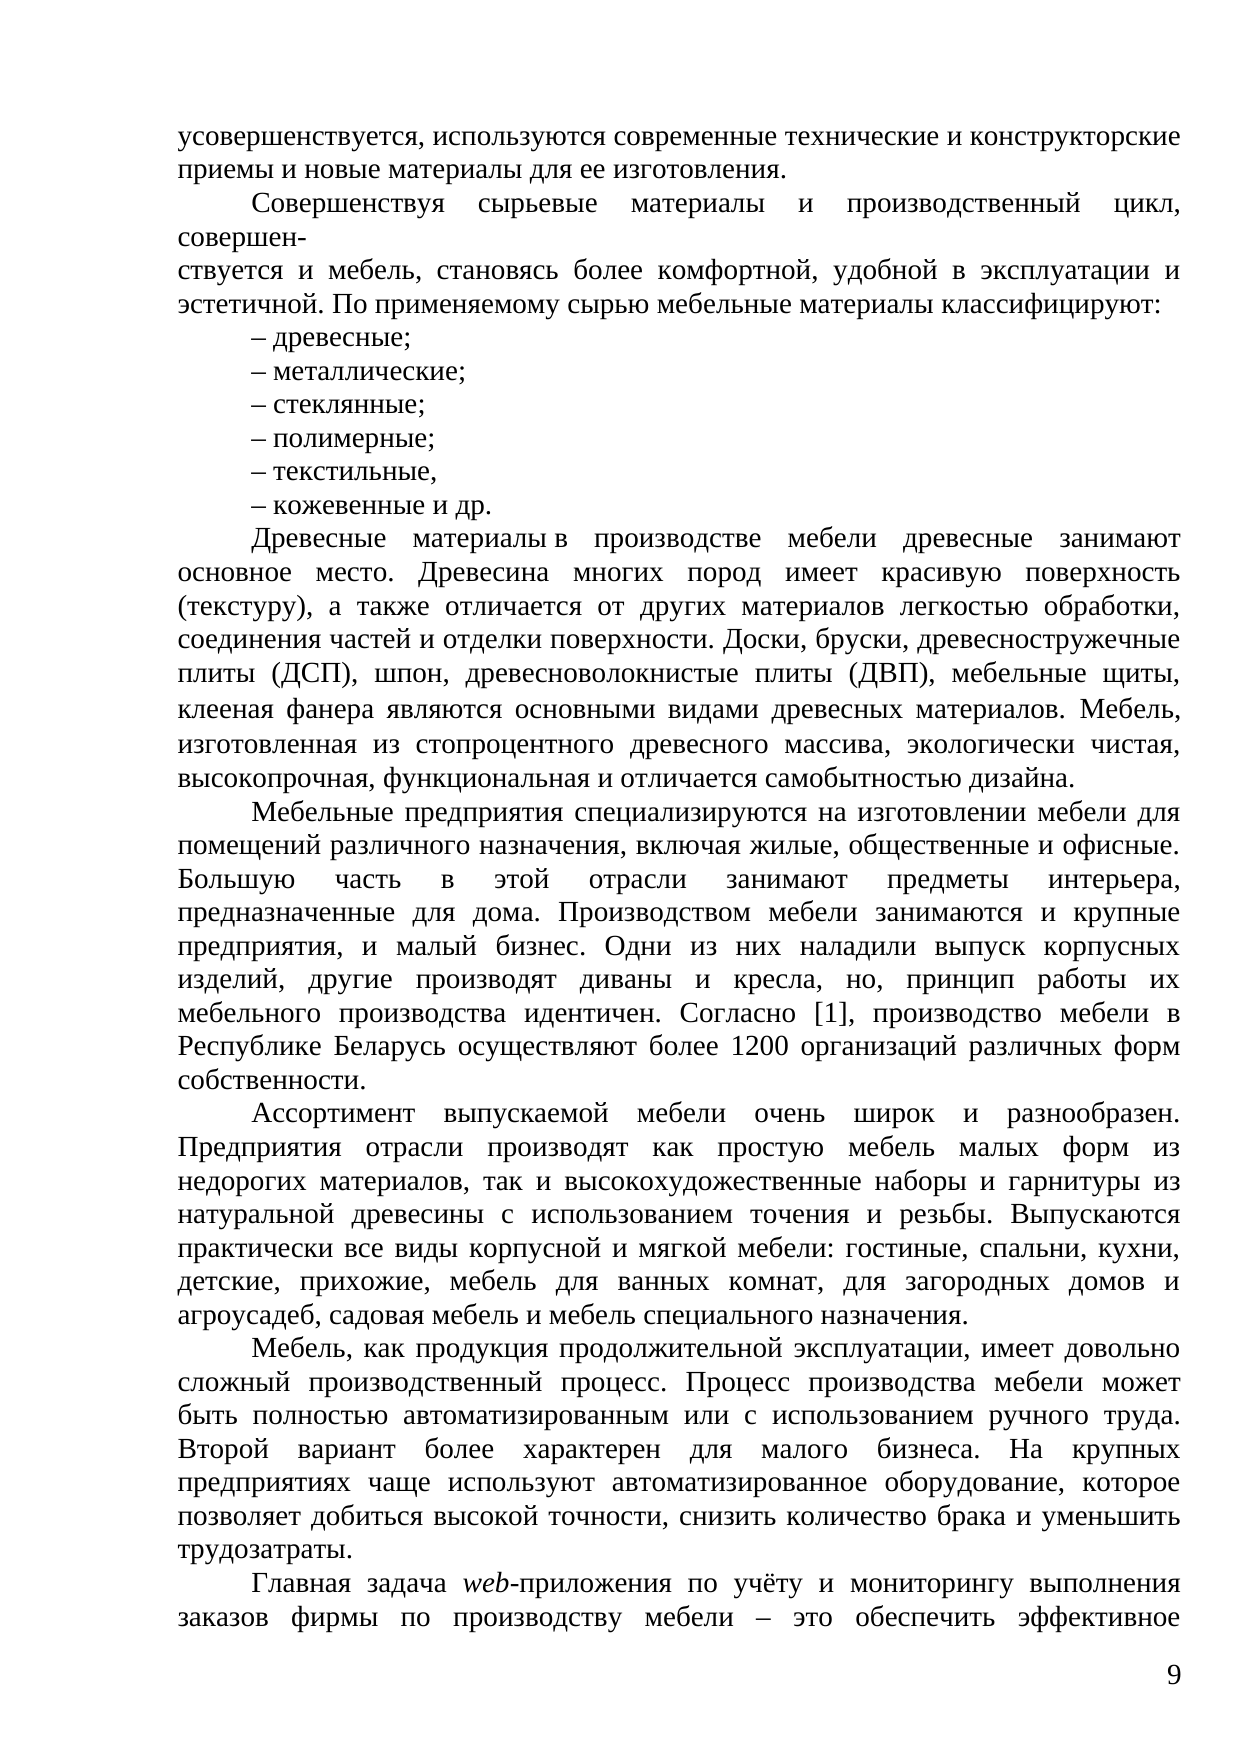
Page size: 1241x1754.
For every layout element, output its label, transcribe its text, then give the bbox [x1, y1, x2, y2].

list текстильные, [177, 453, 1181, 487]
text Мебельные предприятия специализируются на изготовлении мебели для помещений различного назначения, включая жилые, общественные и офисные. Большую часть в этой отрасли занимают предметы интерьера, предназначенные для дома. Производством мебели занимаются и крупные предприятия, и малый бизнес. Одни из них наладили выпуск корпусных изделий, другие производят диваны и кресла, но, принцип работы их мебельного производства идентичен. Согласно [1], производство мебели в Республике Беларусь осуществляют более 1200 организаций различных форм собственности. [177, 794, 1181, 1096]
list кожевенные и др. [177, 487, 1181, 521]
text Мебель, как продукция продолжительной эксплуатации, имеет довольно сложный производственный процесс. Процесс производства мебели может быть полностью автоматизированным или с использованием ручного труда. Второй вариант более характерен для малого бизнеса. На крупных предприятиях чаще используют автоматизированное оборудование, которое позволяет добиться высокой точности, снизить количество брака и уменьшить трудозатраты. [177, 1330, 1181, 1565]
text Совершенствуя сырьевые материалы и производственный цикл, совершен- [177, 185, 1181, 252]
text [177, 1565, 1181, 1632]
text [177, 118, 1181, 185]
list древесные; [177, 319, 1181, 353]
list стеклянные; [177, 386, 1181, 420]
text ствуется и мебель, становясь более комфортной, удобной в эксплуатации и эстетичной. По применяемому сырью мебельные материалы классифицируют: [177, 252, 1181, 319]
text Древесные материалы в производстве мебели древесные занимают основное место. Древесина многих пород имеет красивую поверхность (текстуру), а также отличается от других материалов легкостью обработки, соединения частей и отделки поверхности. Доски, бруски, древесностружечные плиты (ДСП), шпон, древесноволокнистые плиты (ДВП), мебельные щиты, клееная фанера являются основными видами древесных материалов. Мебель, изготовленная из стопроцентного древесного массива, экологически чистая, высокопрочная, функциональная и отличается самобытностью дизайна. [177, 521, 1181, 794]
text Ассортимент выпускаемой мебели очень широк и разнообразен. Предприятия отрасли производят как простую мебель малых форм из недорогих материалов, так и высокохудожественные наборы и гарнитуры из натуральной древесины с использованием точения и резьбы. Выпускаются практически все виды корпусной и мягкой мебели: гостиные, спальни, кухни, детские, прихожие, мебель для ванных комнат, для загородных домов и агроусадеб, садовая мебель и мебель специального назначения. [177, 1096, 1181, 1330]
list полимерные; [177, 420, 1181, 453]
list металлические; [177, 353, 1181, 386]
